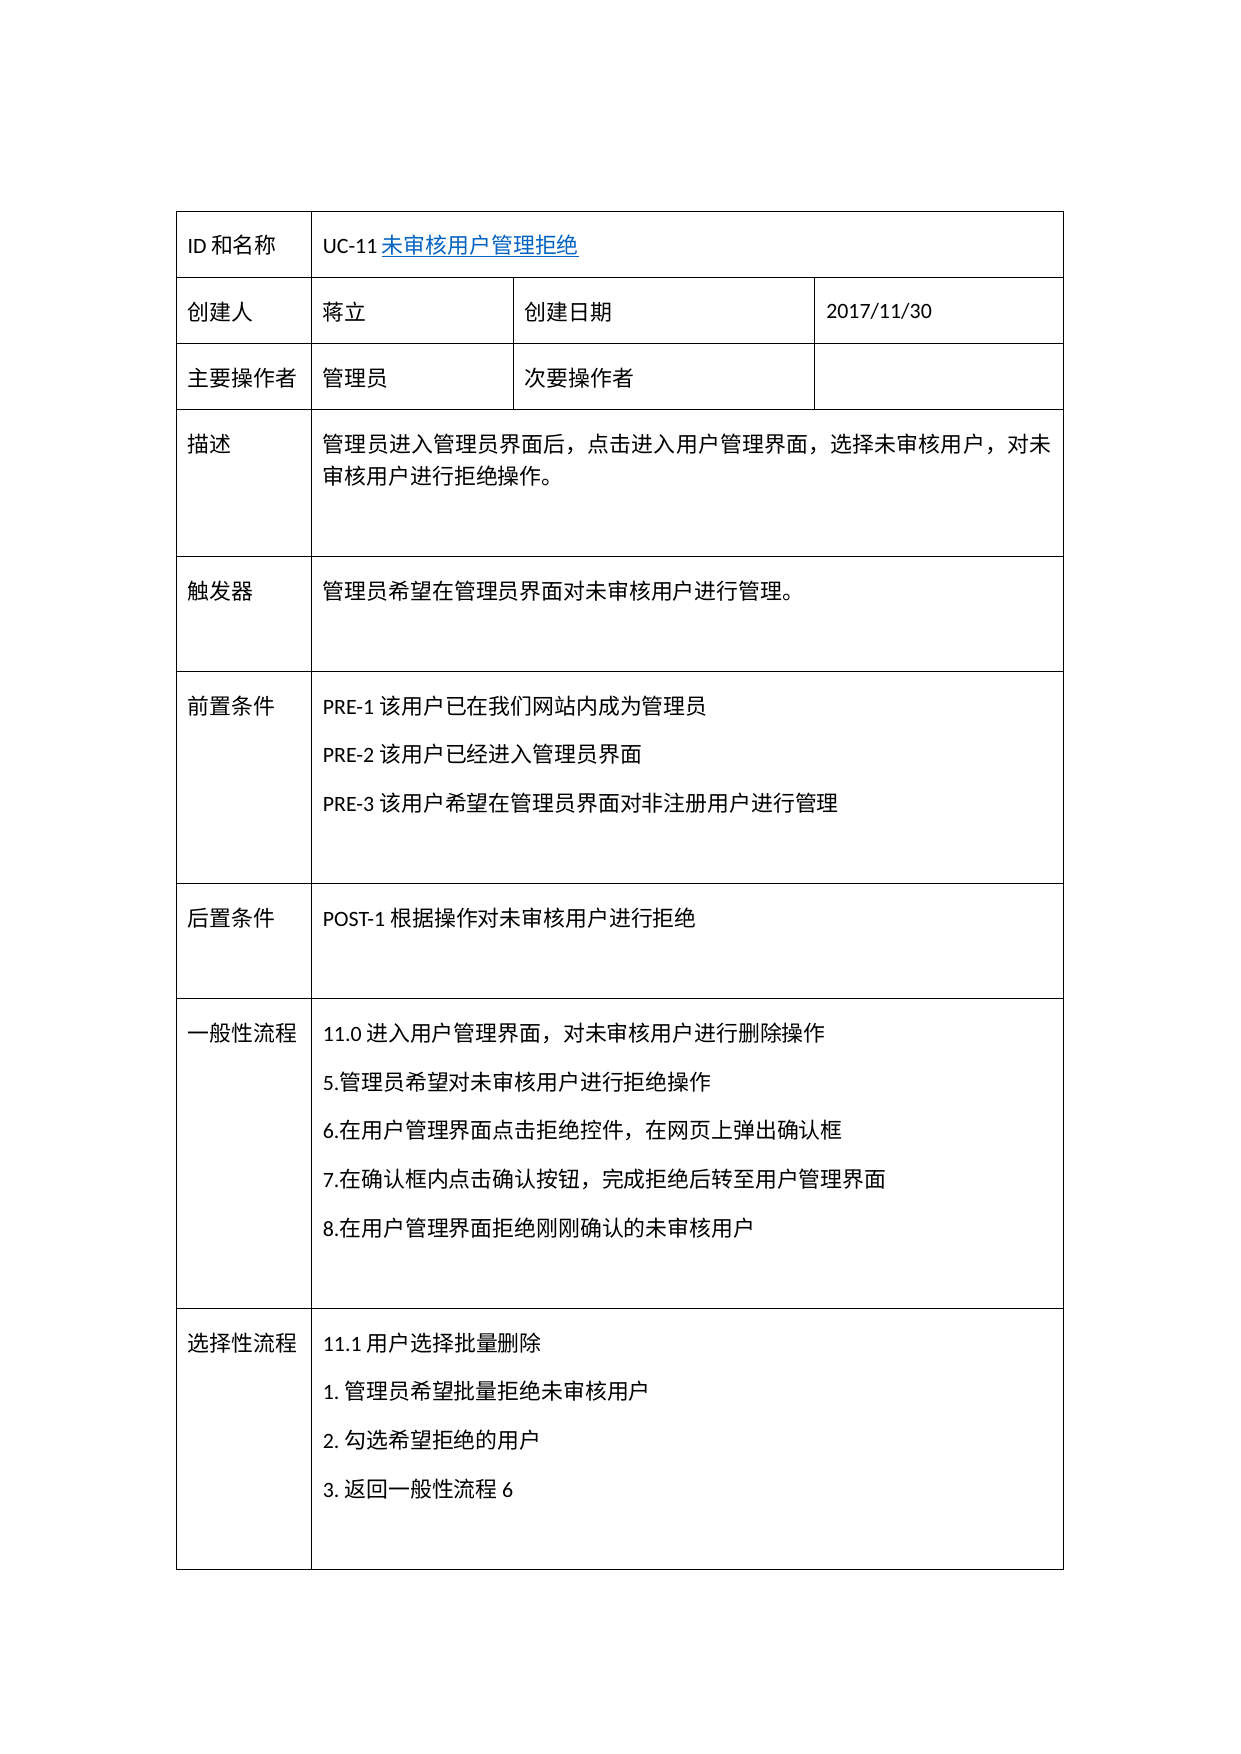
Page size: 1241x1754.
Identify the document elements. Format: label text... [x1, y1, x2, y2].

table_cell 触发器 [177, 557, 311, 671]
table_cell 次要操作者 [514, 344, 814, 409]
table_cell 蒋立 [312, 278, 513, 343]
table_header ID和名称 [177, 212, 311, 277]
table_header UC-11未审核用户管理拒绝 [312, 212, 1063, 277]
table_cell [815, 344, 1063, 409]
table_cell 创建人 [177, 278, 311, 343]
table_cell 管理员希望在管理员界面对未审核用户进行管理。 [312, 557, 1063, 671]
table_cell POST-1 根据操作对未审核用户进行拒绝 [312, 884, 1063, 998]
table_cell 描述 [177, 410, 311, 556]
table_cell 2017/11/30 [815, 278, 1063, 343]
table_cell PRE-1 该用户已在我们网站内成为管理员 PRE-2 该用户已经进入管理员界面 PRE-3 该用户希望在管理员界面对非注册用户进行管理 [312, 672, 1063, 883]
table_cell 创建日期 [514, 278, 814, 343]
table_cell 一般性流程 [177, 999, 311, 1308]
table_cell 前置条件 [177, 672, 311, 883]
table_cell 后置条件 [177, 884, 311, 998]
table_cell 管理员 [312, 344, 513, 409]
table_cell 11.0进入用户管理界面，对未审核用户进行删除操作 5.管理员希望对未审核用户进行拒绝操作 6.在用户管理界面点击拒绝控件，在网页上弹出确认框 7.在确认框内点击确认按钮，完成拒绝后转至用户管理界面 8.在用户管理界面拒绝刚刚确认的未审核用户 [312, 999, 1063, 1308]
table_cell 主要操作者 [177, 344, 311, 409]
table_cell 选择性流程 [177, 1309, 311, 1569]
table_cell 管理员进入管理员界面后，点击进入用户管理界面，选择未审核用户，对未审核用户进行拒绝操作。 [312, 410, 1063, 556]
table_cell 11.1 用户选择批量删除 1. 管理员希望批量拒绝未审核用户 2. 勾选希望拒绝的用户 3. 返回一般性流程6 [312, 1309, 1063, 1569]
